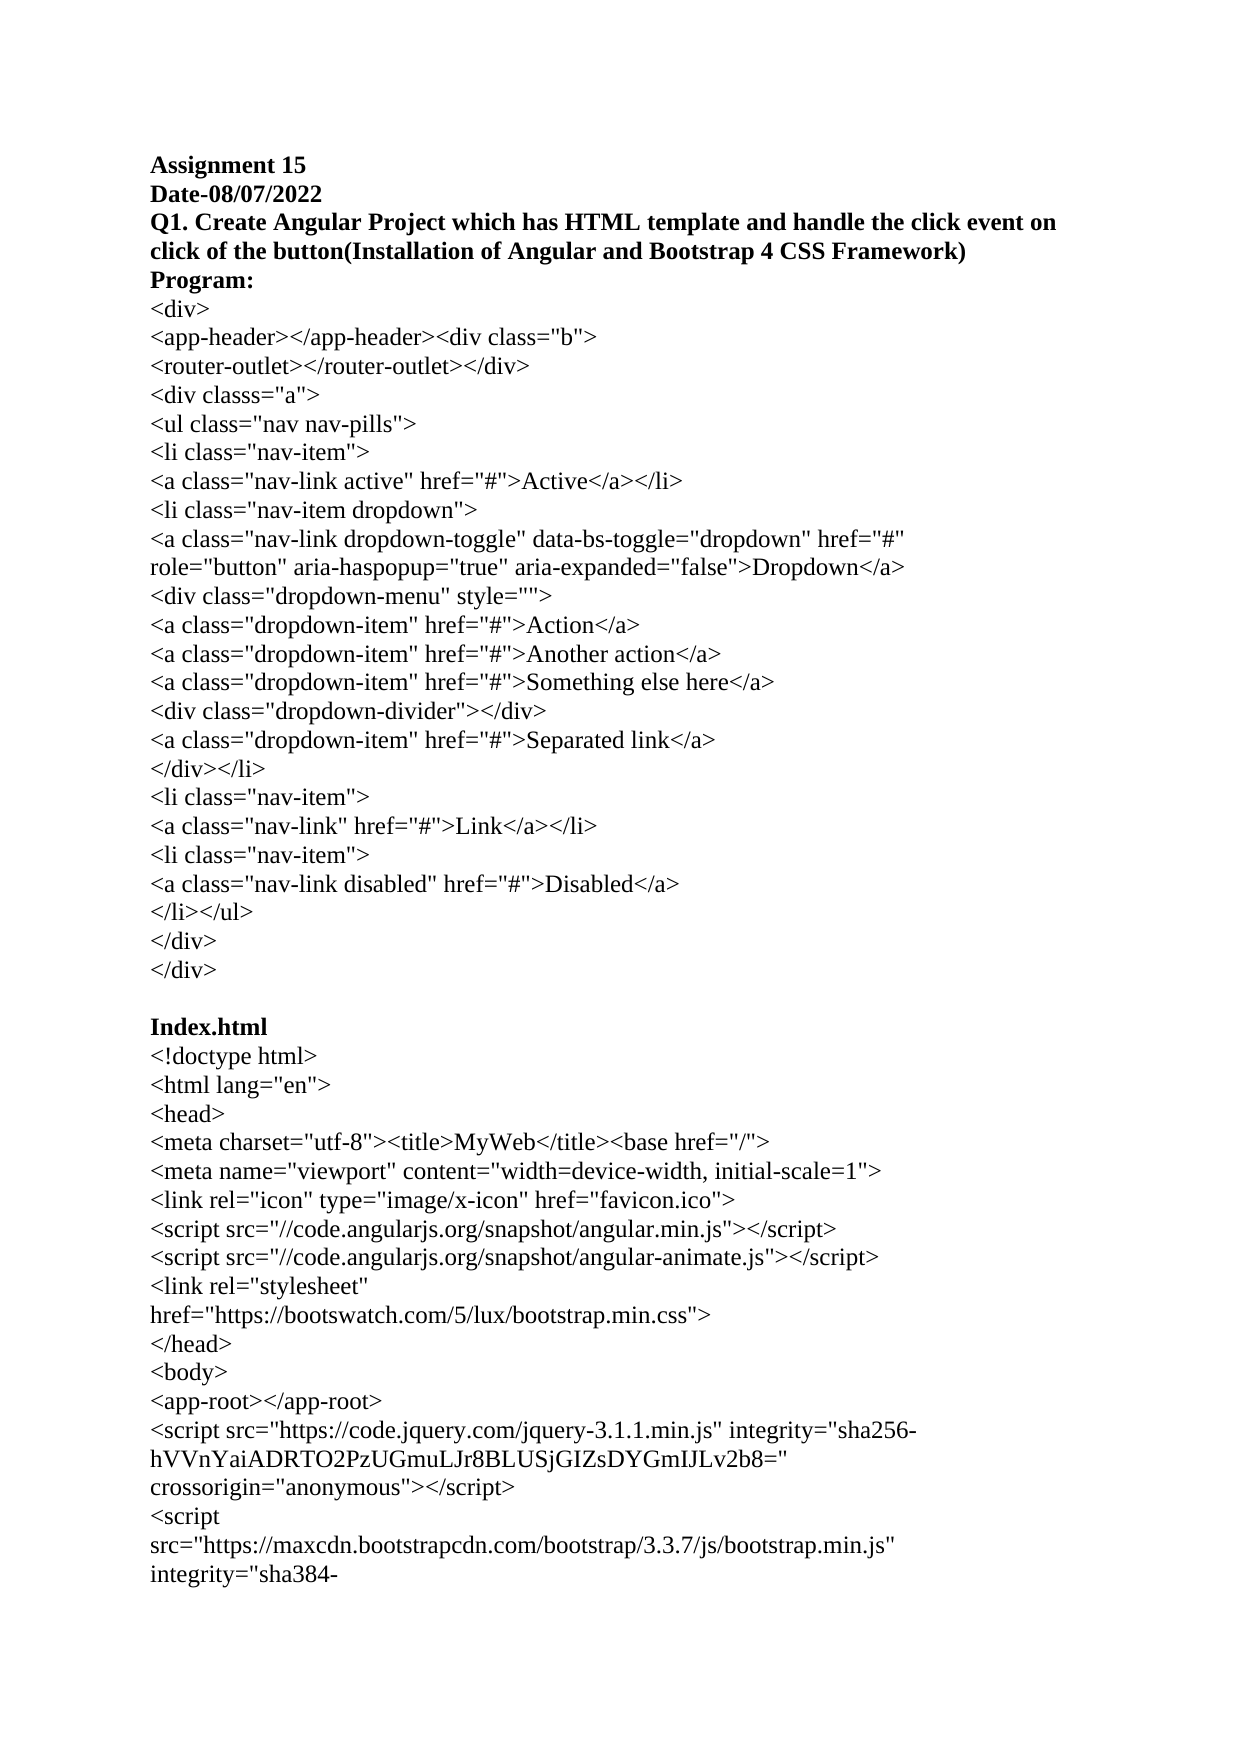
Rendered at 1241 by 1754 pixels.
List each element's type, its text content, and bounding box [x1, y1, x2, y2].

text <script src="//code.angularjs.org/snapshot/angular.min.js"></script> [150, 1214, 1090, 1242]
text <div classs="a"> [150, 380, 1090, 409]
text <li class="nav-item"> [150, 782, 1090, 811]
text </li></ul> [150, 897, 1090, 926]
text <a class="dropdown-item" href="#">Action</a> [150, 610, 1090, 639]
text Date-08/07/2022 [150, 179, 1090, 207]
text </head> [150, 1329, 1090, 1357]
text <ul class="nav nav-pills"> [150, 409, 1090, 437]
text <head> [150, 1099, 1090, 1127]
text <app-root></app-root> [150, 1386, 1090, 1415]
text <app-header></app-header><div class="b"> [150, 322, 1090, 351]
text crossorigin="anonymous"></script> [150, 1472, 1090, 1501]
text <link rel="icon" type="image/x-icon" href="favicon.ico"> [150, 1185, 1090, 1214]
text role="button" aria-haspopup="true" aria-expanded="false">Dropdown</a> [150, 552, 1090, 581]
text <script src="https://code.jquery.com/jquery-3.1.1.min.js" integrity="sha256- [150, 1415, 1090, 1444]
text href="https://bootswatch.com/5/lux/bootstrap.min.css"> [150, 1300, 1090, 1329]
text src="https://maxcdn.bootstrapcdn.com/bootstrap/3.3.7/js/bootstrap.min.js" [150, 1530, 1090, 1559]
text hVVnYaiADRTO2PzUGmuLJr8BLUSjGIZsDYGmIJLv2b8=" [150, 1444, 1090, 1472]
text <li class="nav-item"> [150, 437, 1090, 466]
text <router-outlet></router-outlet></div> [150, 351, 1090, 380]
text <link rel="stylesheet" [150, 1271, 1090, 1300]
text integrity="sha384- [150, 1559, 1090, 1587]
text <meta name="viewport" content="width=device-width, initial-scale=1"> [150, 1156, 1090, 1185]
text </div></li> [150, 754, 1090, 782]
text <a class="nav-link active" href="#">Active</a></li> [150, 466, 1090, 495]
text <script src="//code.angularjs.org/snapshot/angular-animate.js"></script> [150, 1242, 1090, 1271]
text <a class="dropdown-item" href="#">Another action</a> [150, 639, 1090, 667]
text <li class="nav-item dropdown"> [150, 495, 1090, 524]
text </div> [150, 926, 1090, 955]
text Index.html [150, 1012, 1090, 1041]
text <div class="dropdown-menu" style=""> [150, 581, 1090, 610]
text Q1. Create Angular Project which has HTML template and handle the click event on click of the button(Installation of Angular and Bootstrap 4 CSS Framework) [150, 207, 1090, 265]
text <li class="nav-item"> [150, 840, 1090, 869]
text <body> [150, 1357, 1090, 1386]
text <script [150, 1501, 1090, 1530]
text <a class="dropdown-item" href="#">Something else here</a> [150, 667, 1090, 696]
text <a class="nav-link disabled" href="#">Disabled</a> [150, 869, 1090, 897]
text <a class="dropdown-item" href="#">Separated link</a> [150, 725, 1090, 754]
text Assignment 15 [150, 150, 1090, 179]
text <a class="nav-link dropdown-toggle" data-bs-toggle="dropdown" href="#" [150, 524, 1090, 552]
text <meta charset="utf-8"><title>MyWeb</title><base href="/"> [150, 1127, 1090, 1156]
text <!doctype html> [150, 1041, 1090, 1070]
text Program: [150, 265, 1090, 294]
text <div> [150, 294, 1090, 322]
text </div> [150, 955, 1090, 984]
text <a class="nav-link" href="#">Link</a></li> [150, 811, 1090, 840]
text <html lang="en"> [150, 1070, 1090, 1099]
text <div class="dropdown-divider"></div> [150, 696, 1090, 725]
